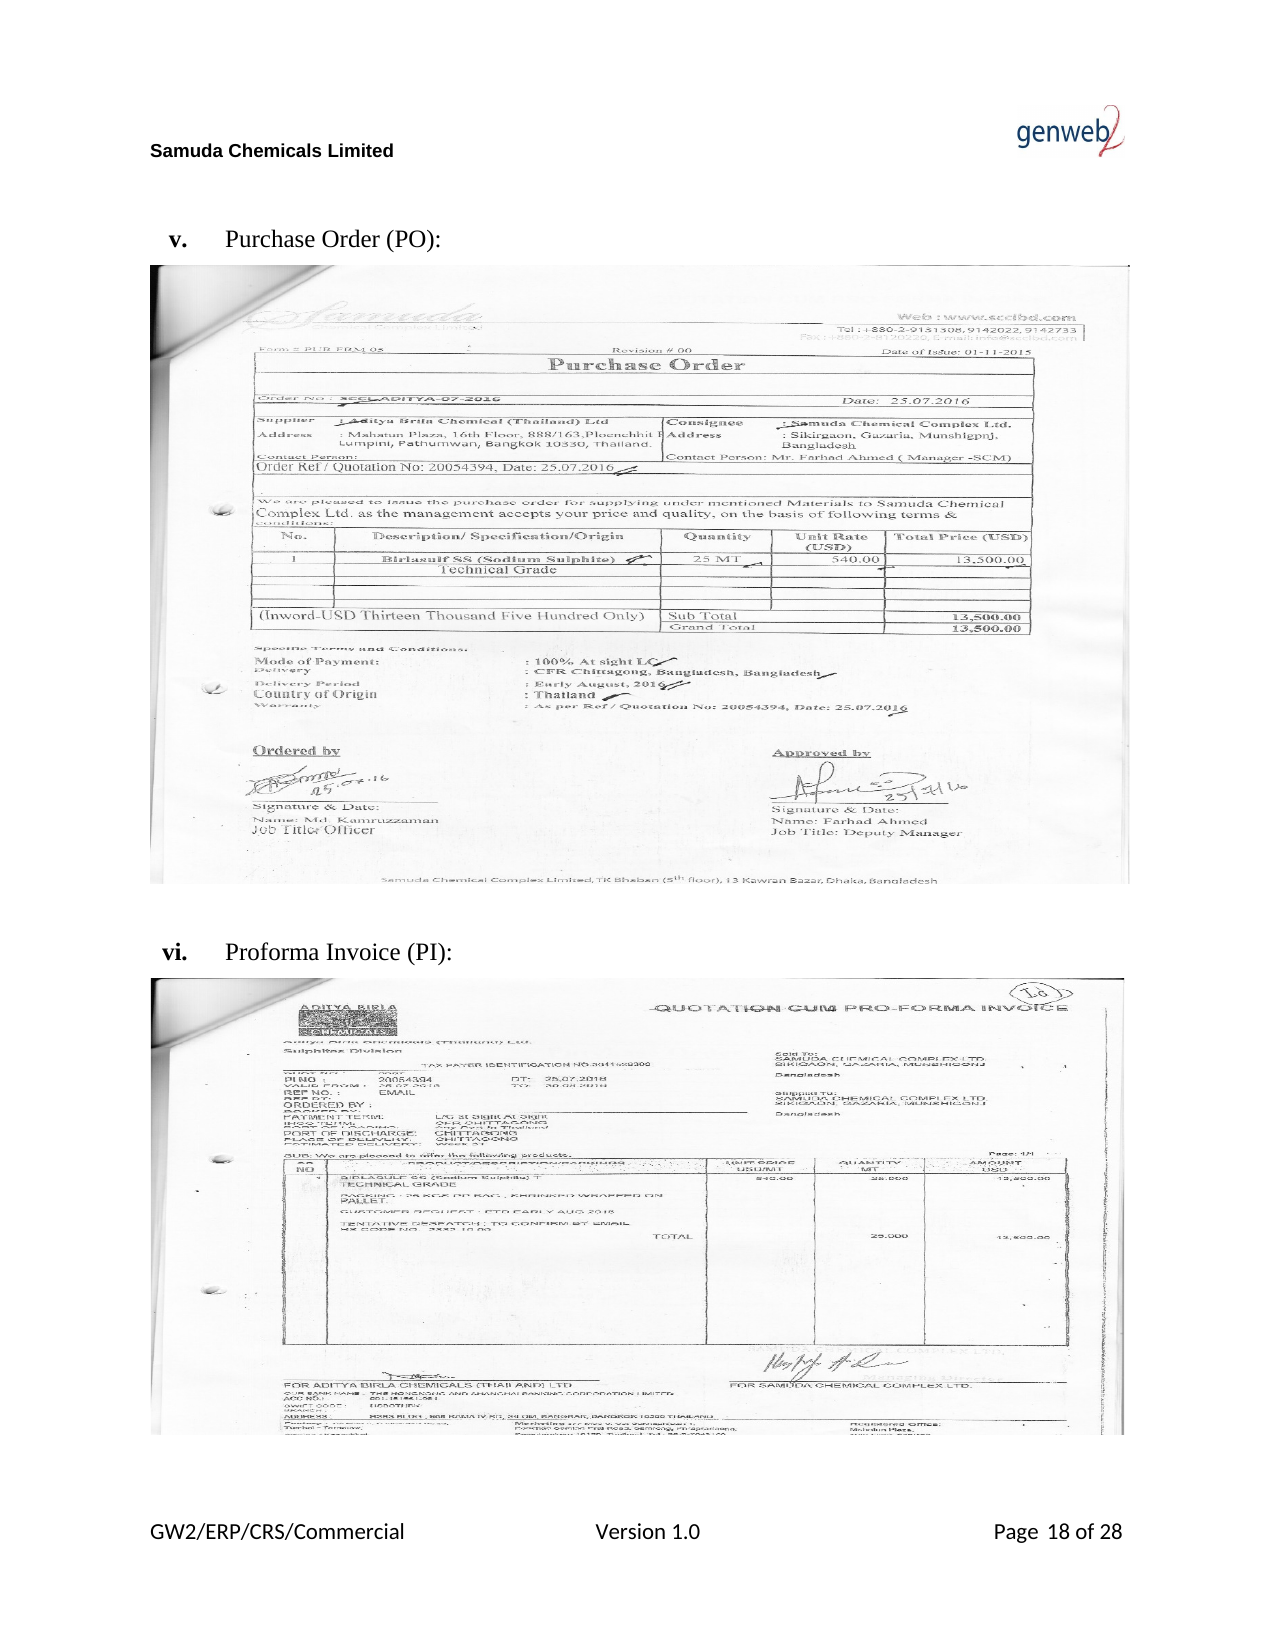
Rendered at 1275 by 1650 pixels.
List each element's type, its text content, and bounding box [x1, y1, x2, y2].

list Purchase Order (PO): [187, 224, 1125, 252]
picture [1017, 105, 1125, 158]
list Proforma Invoice (PI): [187, 937, 1125, 966]
picture [150, 265, 1130, 884]
picture [150, 978, 1125, 1435]
